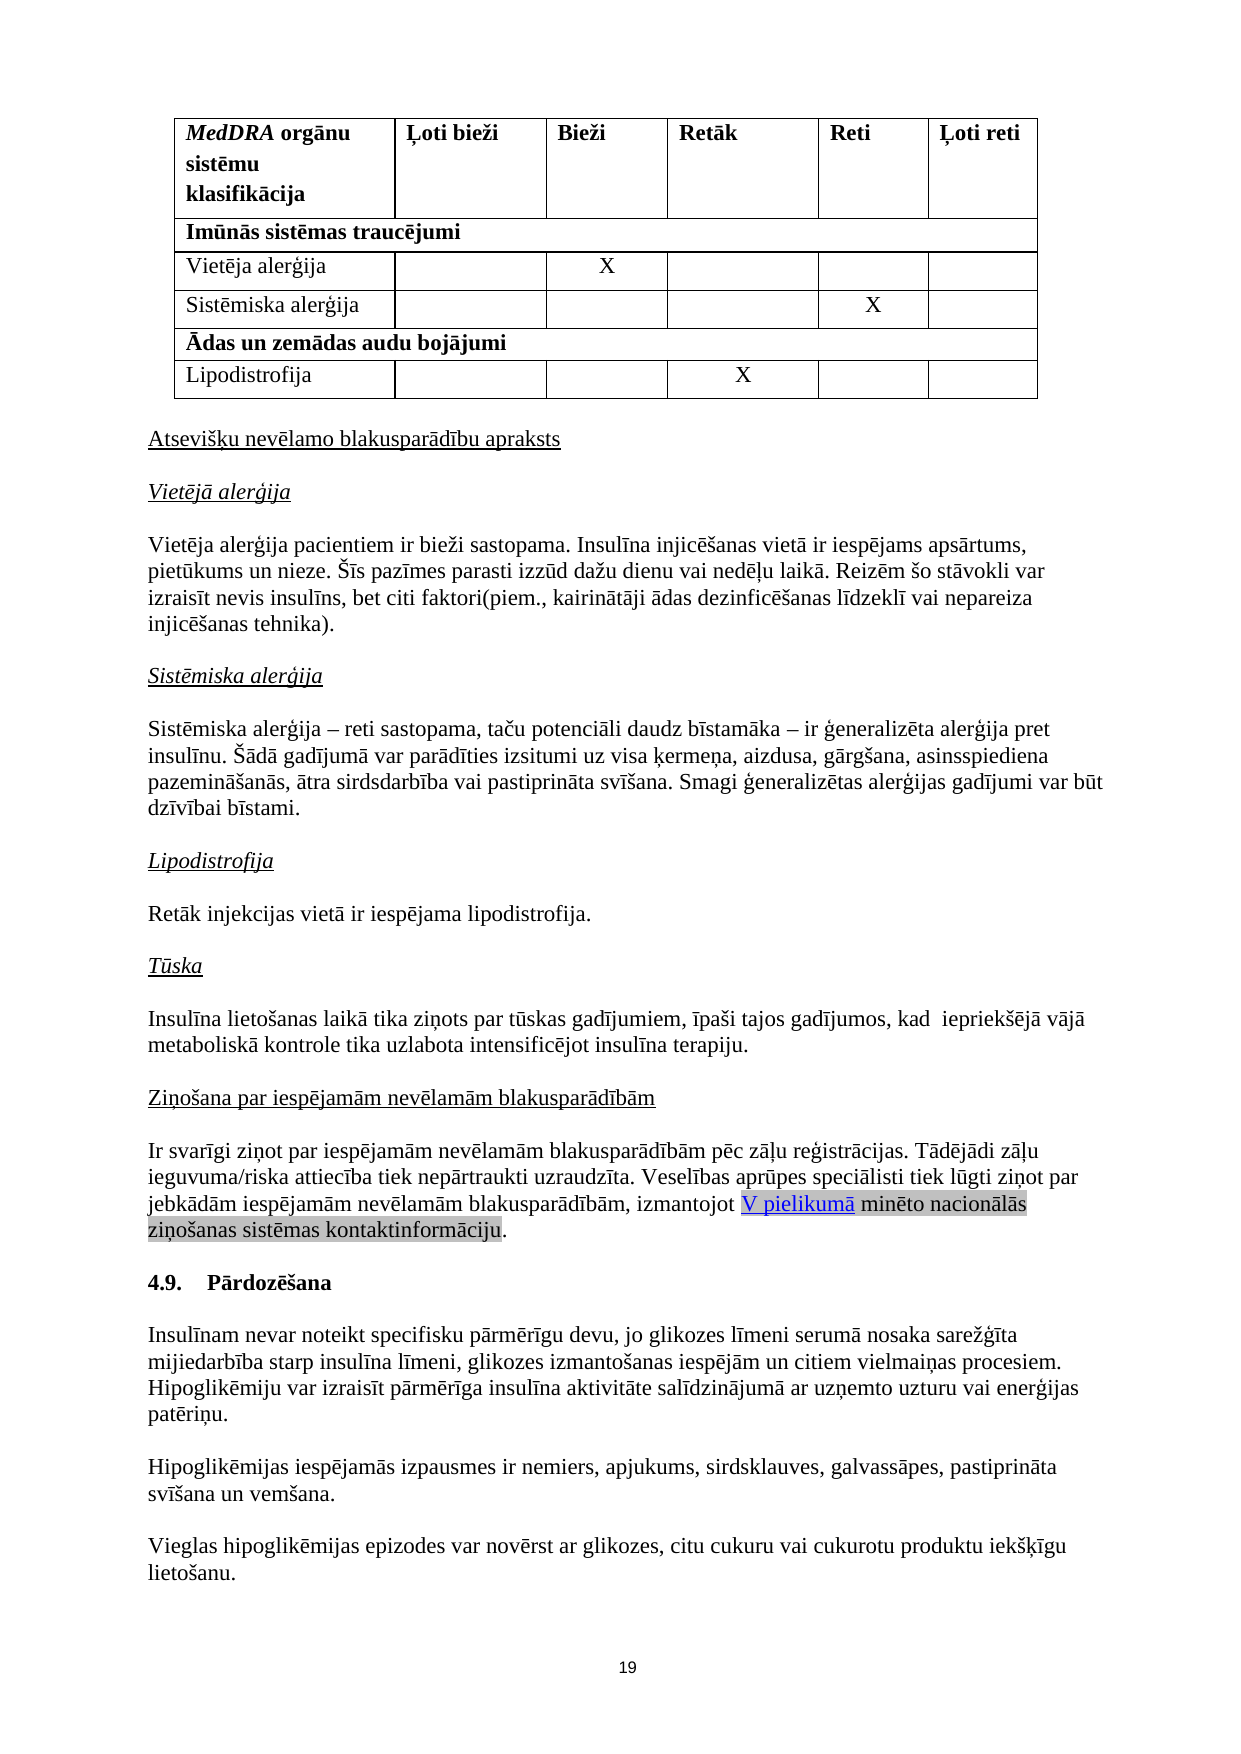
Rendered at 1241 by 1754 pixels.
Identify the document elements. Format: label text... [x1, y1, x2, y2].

text Atsevišķu nevēlamo blakusparādību apraksts [148, 425, 1107, 452]
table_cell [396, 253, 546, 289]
text Retāk injekcijas vietā ir iespējama lipodistrofija. [148, 900, 1106, 926]
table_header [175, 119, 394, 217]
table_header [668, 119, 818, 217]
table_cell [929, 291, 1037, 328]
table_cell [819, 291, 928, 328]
text Lipodistrofija [148, 847, 1106, 873]
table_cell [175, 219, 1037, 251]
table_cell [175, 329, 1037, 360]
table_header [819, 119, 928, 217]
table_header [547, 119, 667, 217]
text Vietējā alerģija [148, 478, 1107, 504]
text Insulīnam nevar noteikt specifisku pārmērīgu devu, jo glikozes līmeni serumā nosaka sarežģīta mijiedarbība starp insulīna līmeni, glikozes izmantošanas iespējām un citiem vielmaiņas procesiem. Hipoglikēmiju var izraisīt pārmērīga insulīna aktivitāte salīdzinājumā ar uzņemto uzturu vai enerģijas patēriņu. [148, 1321, 1107, 1427]
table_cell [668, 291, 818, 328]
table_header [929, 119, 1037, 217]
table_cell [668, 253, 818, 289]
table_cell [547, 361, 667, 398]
text Sistēmiska alerģija [148, 663, 1107, 689]
text Hipoglikēmijas iespējamās izpausmes ir nemiers, apjukums, sirdsklauves, galvassāpes, pastiprināta svīšana un vemšana. [148, 1453, 1107, 1506]
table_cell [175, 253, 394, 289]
text Tūska [148, 952, 1106, 979]
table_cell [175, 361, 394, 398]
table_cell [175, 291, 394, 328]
text Insulīna lietošanas laikā tika ziņots par tūskas gadījumiem, īpaši tajos gadījumos, kad iepriekšējā vājā metaboliskā kontrole tika uzlabota intensificējot insulīna terapiju. [148, 1005, 1106, 1058]
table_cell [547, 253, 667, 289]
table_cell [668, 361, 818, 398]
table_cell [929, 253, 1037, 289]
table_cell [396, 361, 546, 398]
text Ziņošana par iespējamām nevēlamām blakusparādībām [148, 1084, 1107, 1111]
text Vieglas hipoglikēmijas epizodes var novērst ar glikozes, citu cukuru vai cukurotu produktu iekšķīgu lietošanu. [148, 1532, 1107, 1585]
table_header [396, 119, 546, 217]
text 4.9. Pārdozēšana [148, 1269, 1107, 1295]
text Sistēmiska alerģija – reti sastopama, taču potenciāli daudz bīstamāka – ir ģeneralizēta alerģija pret insulīnu. Šādā gadījumā var parādīties izsitumi uz visa ķermeņa, aizdusa, gārgšana, asinsspiediena pazemināšanās, ātra sirdsdarbība vai pastiprināta svīšana. Smagi ģeneralizētas alerģijas gadījumi var būt dzīvībai bīstami. [148, 715, 1107, 821]
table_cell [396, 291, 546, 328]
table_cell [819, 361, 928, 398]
text Vietēja alerģija pacientiem ir bieži sastopama. Insulīna injicēšanas vietā ir iespējams apsārtums, pietūkums un nieze. Šīs pazīmes parasti izzūd dažu dienu vai nedēļu laikā. Reizēm šo stāvokli var izraisīt nevis insulīns, bet citi faktori(piem., kairinātāji ādas dezinficēšanas līdzeklī vai nepareiza injicēšanas tehnika). [148, 531, 1107, 636]
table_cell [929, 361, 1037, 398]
text Ir svarīgi ziņot par iespējamām nevēlamām blakusparādībām pēc zāļu reģistrācijas. Tādējādi zāļu ieguvuma/riska attiecība tiek nepārtraukti uzraudzīta. Veselības aprūpes speciālisti tiek lūgti ziņot par jebkādām iespējamām nevēlamām blakusparādībām, izmantojot V pielikumā minēto nacionālās ziņošanas sistēmas kontaktinformāciju. [148, 1137, 1107, 1242]
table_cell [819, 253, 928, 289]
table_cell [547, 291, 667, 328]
